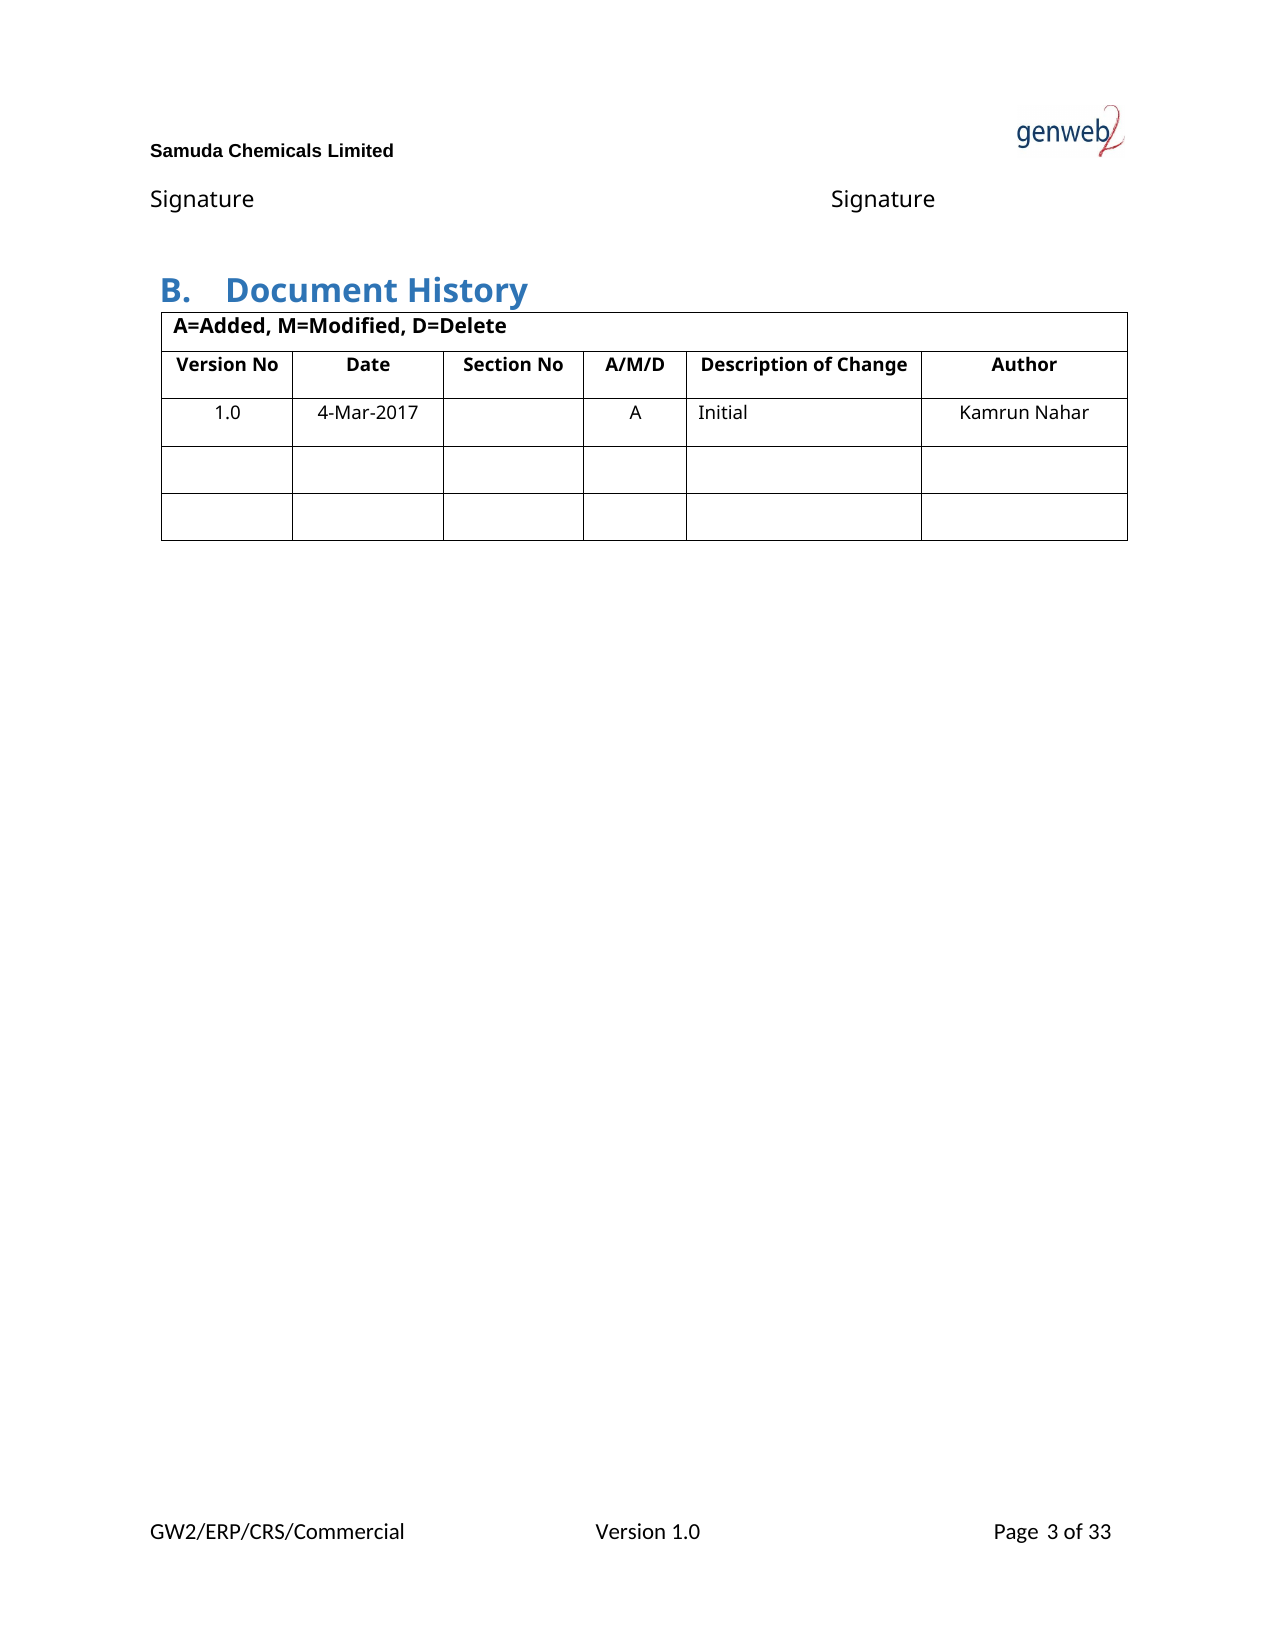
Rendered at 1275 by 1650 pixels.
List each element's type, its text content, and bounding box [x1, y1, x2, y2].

table_cell [444, 399, 583, 446]
table_cell [687, 447, 921, 493]
table_cell 1.0 [162, 399, 292, 446]
table_cell [584, 494, 686, 540]
picture [1017, 105, 1125, 158]
table_cell Section No [444, 352, 583, 398]
table_cell Version No [162, 352, 292, 398]
table_cell Description of Change [687, 352, 921, 398]
table_cell A/M/D [584, 352, 686, 398]
table_cell [922, 494, 1127, 540]
table_cell [162, 447, 292, 493]
table_cell [687, 494, 921, 540]
table_cell [293, 447, 443, 493]
table_cell [922, 447, 1127, 493]
text Signature Signature [150, 182, 1125, 214]
table_cell Date [293, 352, 443, 398]
table_header A=Added, M=Modified, D=Delete [162, 313, 1127, 351]
table_cell [584, 447, 686, 493]
table_cell Kamrun Nahar [922, 399, 1127, 446]
table_cell Initial [687, 399, 921, 446]
table_cell [444, 494, 583, 540]
table_cell [162, 494, 292, 540]
table_cell [444, 447, 583, 493]
table_cell 4-Mar-2017 [293, 399, 443, 446]
subtitle Document History [159, 267, 1125, 312]
table_cell [293, 494, 443, 540]
table_cell A [584, 399, 686, 446]
table_cell Author [922, 352, 1127, 398]
